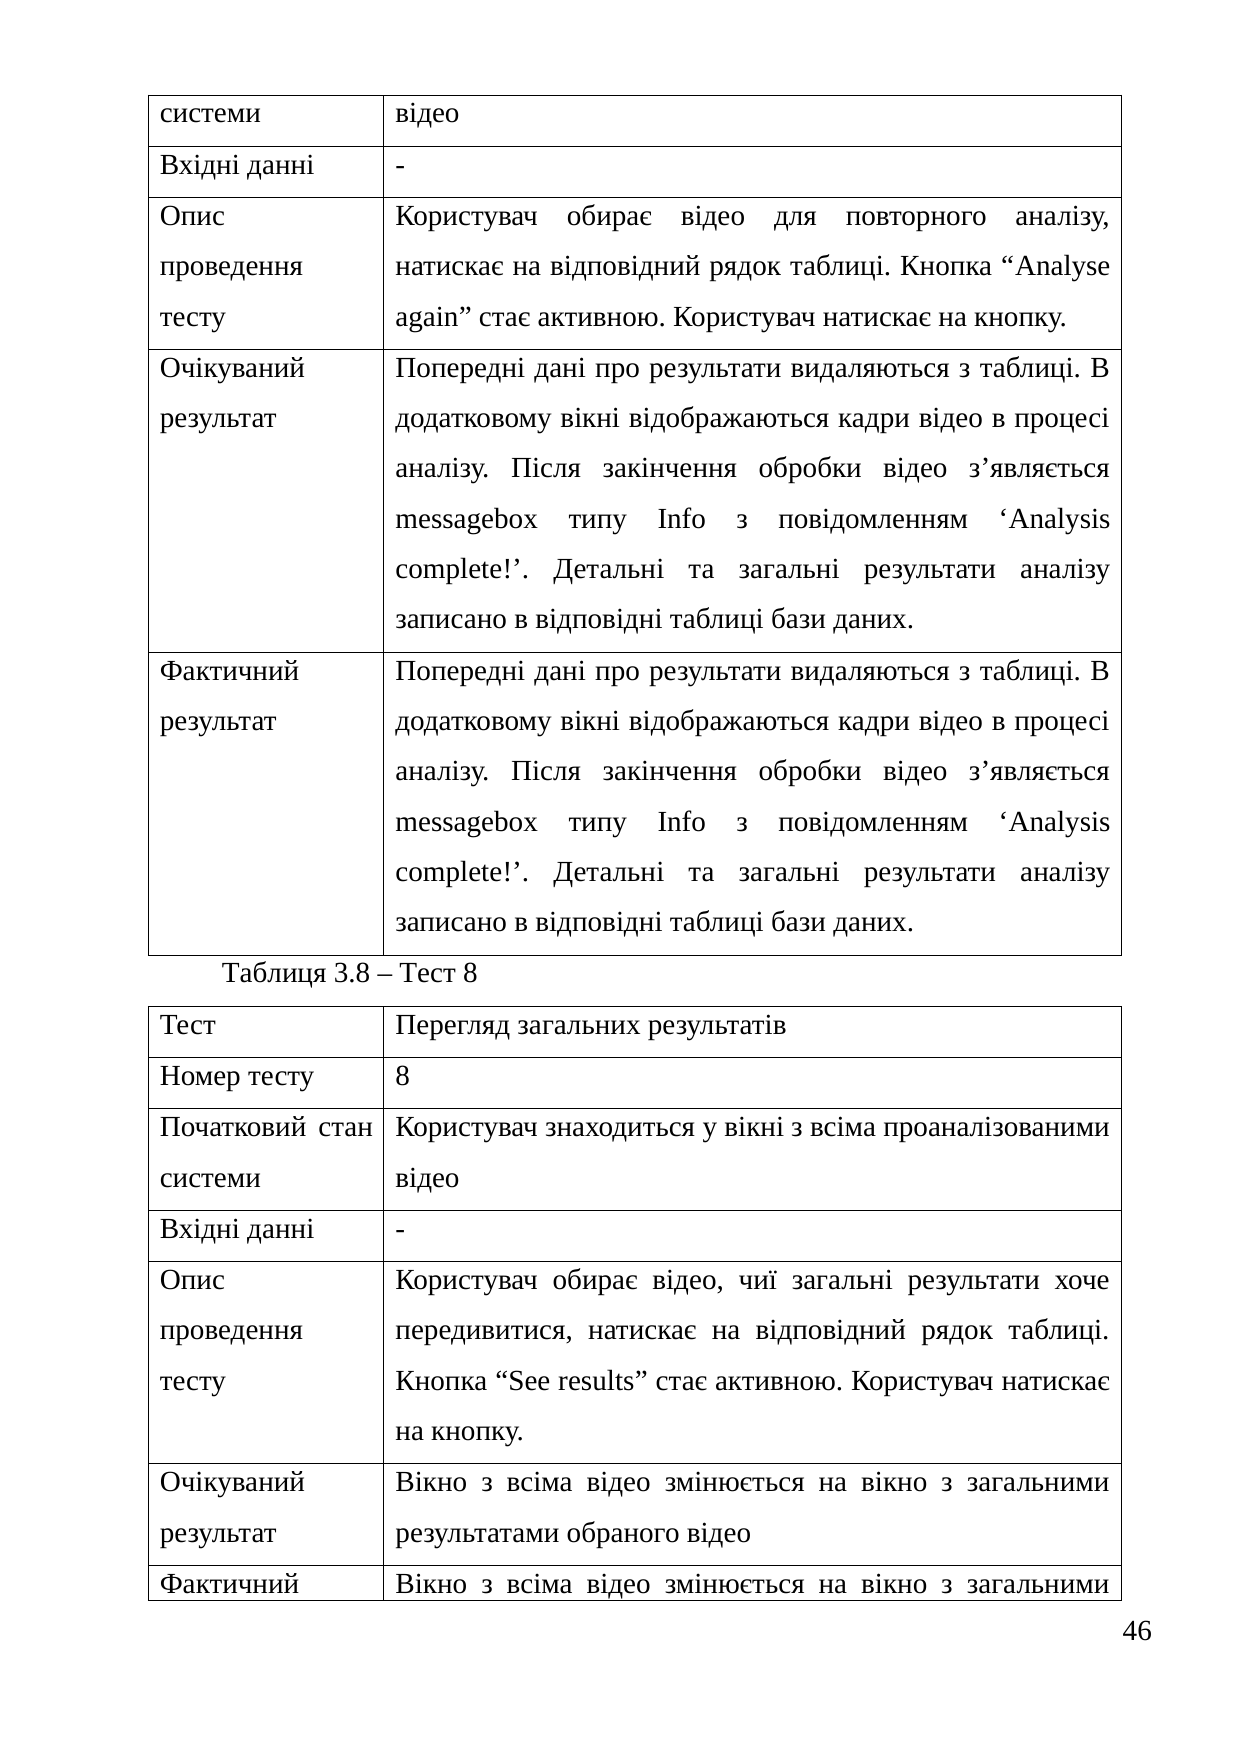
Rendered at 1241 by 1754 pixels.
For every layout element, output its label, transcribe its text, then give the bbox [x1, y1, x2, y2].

table_cell - [384, 1211, 1121, 1261]
table_header Перегляд загальних результатів [384, 1007, 1121, 1057]
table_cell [384, 96, 1121, 146]
table_cell Користувач знаходиться у вікні з всіма проаналізованими відео [384, 1109, 1121, 1210]
table_cell Опис проведення тесту [149, 198, 383, 349]
table_cell Опис проведення тесту [149, 1262, 383, 1463]
table_cell Фактичний результат [149, 1566, 383, 1599]
table_cell 8 [384, 1058, 1121, 1108]
table_cell - [384, 147, 1121, 197]
table_cell Користувач обирає відео, чиї загальні результати хоче передивитися, натискає на відповідний рядок таблиці. Кнопка “See results” стає активною. Користувач натискає на кнопку. [384, 1262, 1121, 1463]
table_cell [384, 1566, 1121, 1599]
table_cell Номер тесту [149, 1058, 383, 1108]
table_header Тест [149, 1007, 383, 1057]
table_cell Очікуваний результат [149, 1464, 383, 1565]
table_cell Початковий стан системи [149, 1109, 383, 1210]
table_cell Попередні дані про результати видаляються з таблиці. В додатковому вікні відображаються кадри відео в процесі аналізу. Після закінчення обробки відео з’являється messagebox типу Info з повідомленням ‘Analysis complete!’. Детальні та загальні результати аналізу записано в відповідні таблиці бази даних. [384, 350, 1121, 652]
table_cell Очікуваний результат [149, 350, 383, 652]
text Таблиця 3.8 – Тест 8 [148, 956, 1152, 989]
table_cell Фактичний результат [149, 653, 383, 954]
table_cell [149, 96, 383, 146]
table_cell Користувач обирає відео для повторного аналізу, натискає на відповідний рядок таблиці. Кнопка “Analyse again” стає активною. Користувач натискає на кнопку. [384, 198, 1121, 349]
table_cell Вхідні данні [149, 1211, 383, 1261]
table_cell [384, 1464, 1121, 1565]
table_cell Вхідні данні [149, 147, 383, 197]
table_cell Попередні дані про результати видаляються з таблиці. В додатковому вікні відображаються кадри відео в процесі аналізу. Після закінчення обробки відео з’являється messagebox типу Info з повідомленням ‘Analysis complete!’. Детальні та загальні результати аналізу записано в відповідні таблиці бази даних. [384, 653, 1121, 954]
